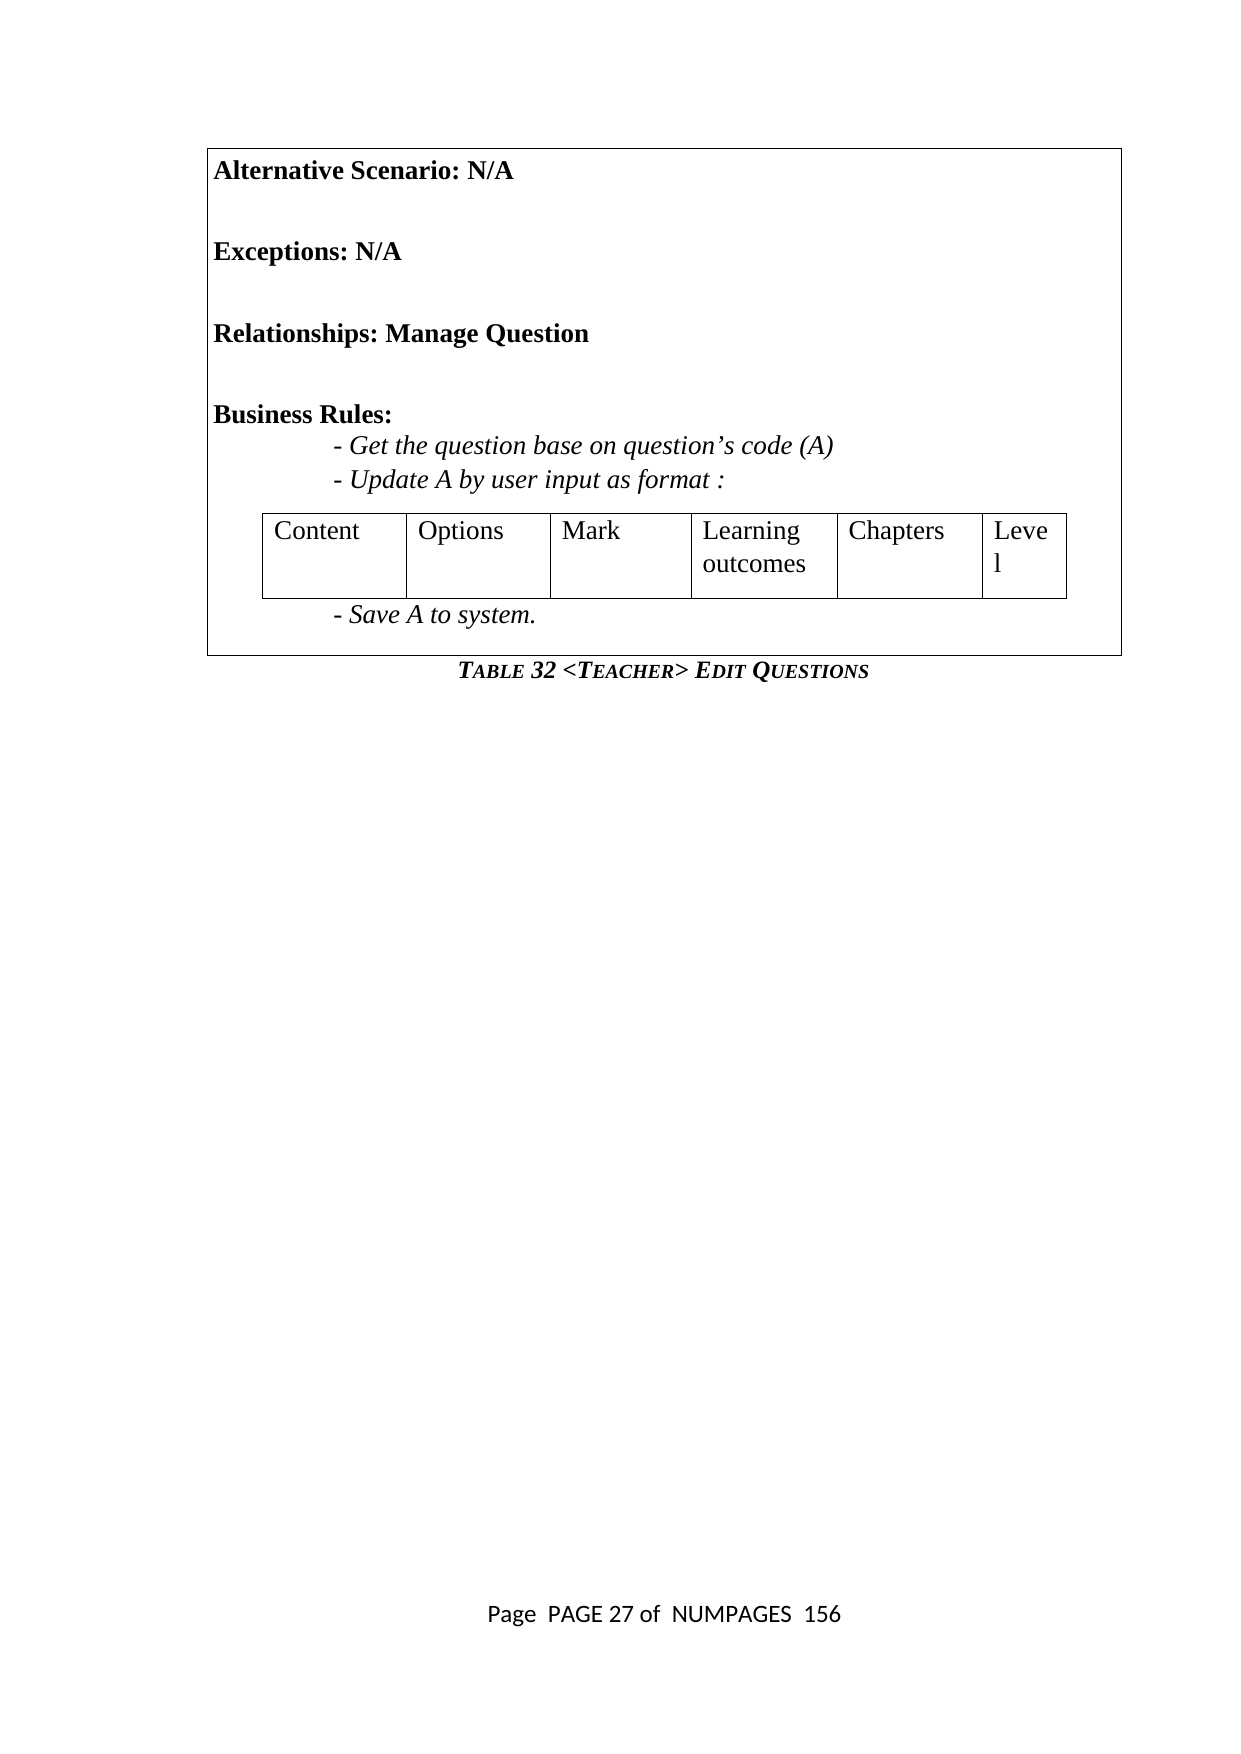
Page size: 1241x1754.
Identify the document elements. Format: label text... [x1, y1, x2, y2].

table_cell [208, 149, 1121, 654]
